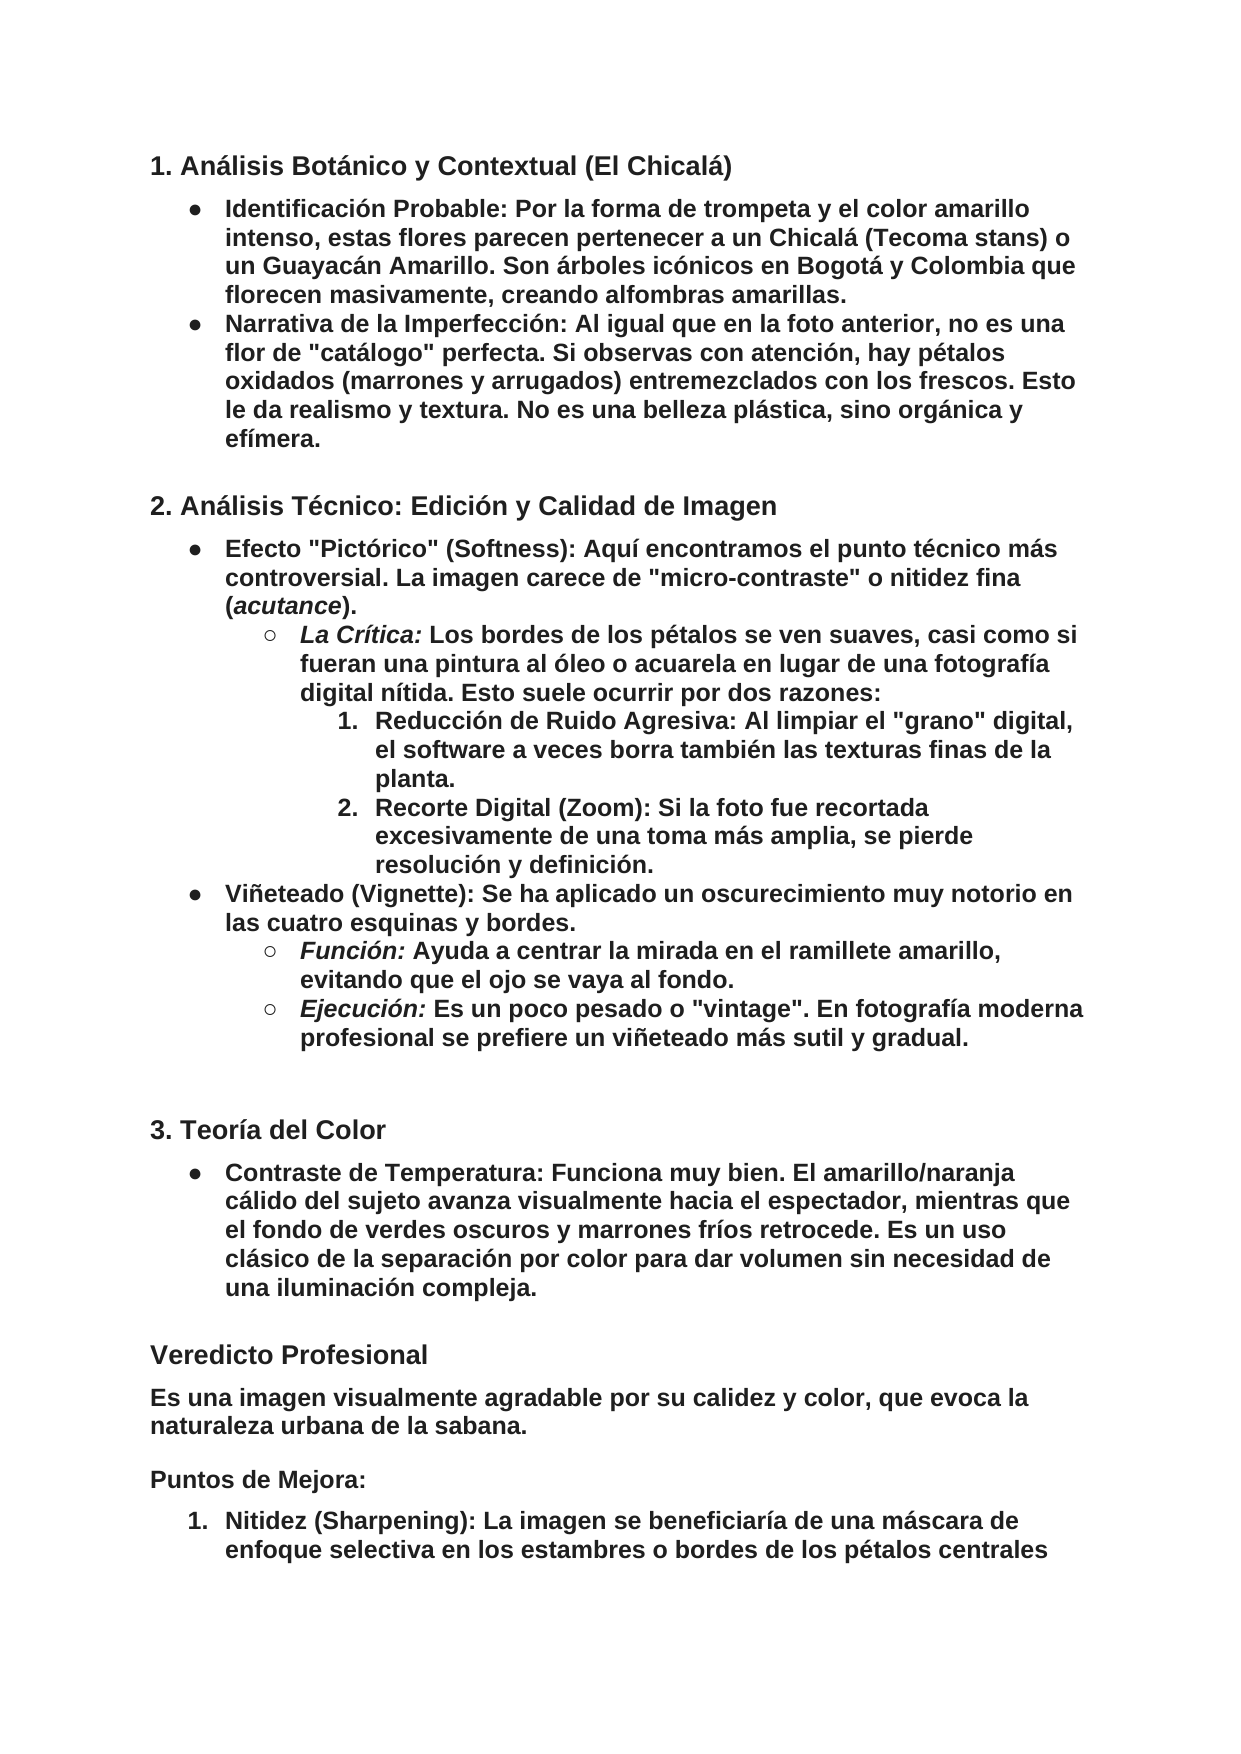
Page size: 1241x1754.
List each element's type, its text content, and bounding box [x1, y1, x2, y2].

list Viñeteado (Vignette): Se ha aplicado un oscurecimiento muy notorio en las cuatro esquinas y bordes. [187, 879, 1090, 936]
subtitle Veredicto Profesional [150, 1339, 1090, 1370]
list La Crítica: Los bordes de los pétalos se ven suaves, casi como si fueran una pintura al óleo o acuarela en lugar de una fotografía digital nítida. Esto suele ocurrir por dos razones: [262, 620, 1090, 706]
subtitle 2. Análisis Técnico: Edición y Calidad de Imagen [150, 490, 1090, 521]
list Contraste de Temperatura: Funciona muy bien. El amarillo/naranja cálido del sujeto avanza visualmente hacia el espectador, mientras que el fondo de verdes oscuros y marrones fríos retrocede. Es un uso clásico de la separación por color para dar volumen sin necesidad de una iluminación compleja. [187, 1157, 1090, 1301]
list Función: Ayuda a centrar la mirada en el ramillete amarillo, evitando que el ojo se vaya al fondo. [262, 936, 1090, 994]
list Identificación Probable: Por la forma de trompeta y el color amarillo intenso, estas flores parecen pertenecer a un Chicalá (Tecoma stans) o un Guayacán Amarillo. Son árboles icónicos en Bogotá y Colombia que florecen masivamente, creando alfombras amarillas. [187, 194, 1090, 309]
text Es una imagen visualmente agradable por su calidez y color, que evoca la naturaleza urbana de la sabana. [150, 1382, 1090, 1440]
subtitle 1. Análisis Botánico y Contextual (El Chicalá) [150, 150, 1090, 181]
text Puntos de Mejora: [150, 1465, 1090, 1494]
list Recorte Digital (Zoom): Si la foto fue recortada excesivamente de una toma más amplia, se pierde resolución y definición. [337, 792, 1090, 879]
subtitle 3. Teoría del Color [150, 1114, 1090, 1145]
list Narrativa de la Imperfección: Al igual que en la foto anterior, no es una flor de "catálogo" perfecta. Si observas con atención, hay pétalos oxidados (marrones y arrugados) entremezclados con los frescos. Esto le da realismo y textura. No es una belleza plástica, sino orgánica y efímera. [187, 309, 1090, 452]
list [187, 1506, 1090, 1564]
list Efecto "Pictórico" (Softness): Aquí encontramos el punto técnico más controversial. La imagen carece de "micro-contraste" o nitidez fina (acutance). [187, 534, 1090, 620]
list Reducción de Ruido Agresiva: Al limpiar el "grano" digital, el software a veces borra también las texturas finas de la planta. [337, 706, 1090, 792]
list Ejecución: Es un poco pesado o "vintage". En fotografía moderna profesional se prefiere un viñeteado más sutil y gradual. [262, 994, 1090, 1051]
